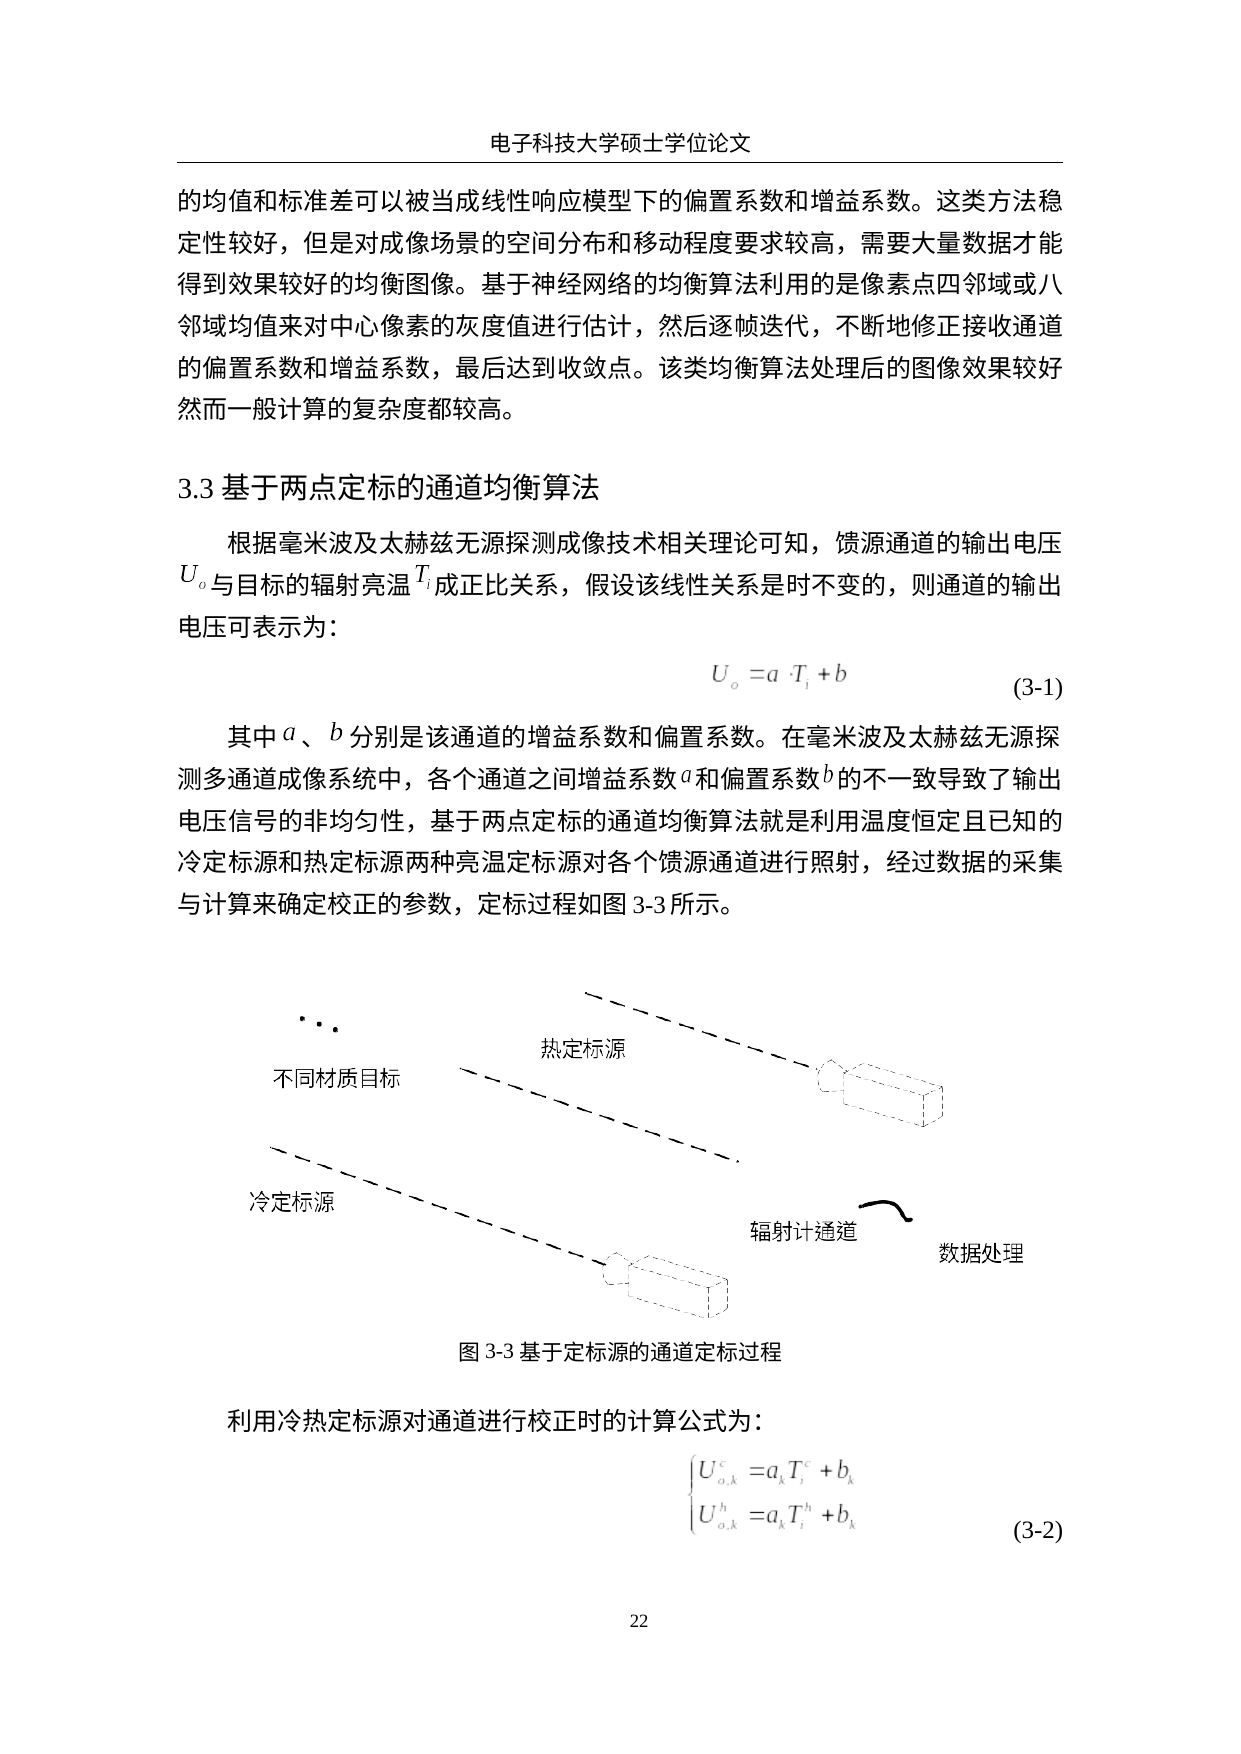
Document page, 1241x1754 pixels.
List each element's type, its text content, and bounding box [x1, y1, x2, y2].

text (3-1) [177, 657, 1063, 701]
list 根据毫米波及太赫兹无源探测成像技术相关理论可知，馈源通道的输出电压与目标的辐射亮温成正比关系，假设该线性关系是时不变的，则通道的输出电压可表示为： [177, 519, 1063, 644]
text 3.3 基于两点定标的通道均衡算法 [177, 465, 1063, 507]
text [177, 177, 1063, 427]
text 图3-3 基于定标源的通道定标过程 [177, 1330, 1063, 1372]
text 利用冷热定标源对通道进行校正时的计算公式为： [177, 1397, 1063, 1438]
text 其中、分别是该通道的增益系数和偏置系数。在毫米波及太赫兹无源探测多通道成像系统中，各个通道之间增益系数和偏置系数的不一致导致了输出电压信号的非均匀性，基于两点定标的通道均衡算法就是利用温度恒定且已知的冷定标源和热定标源两种亮温定标源对各个馈源通道进行照射，经过数据的采集与计算来确定校正的参数，定标过程如图3-3所示。 [177, 713, 1063, 922]
text (3-2) [177, 1451, 1063, 1543]
